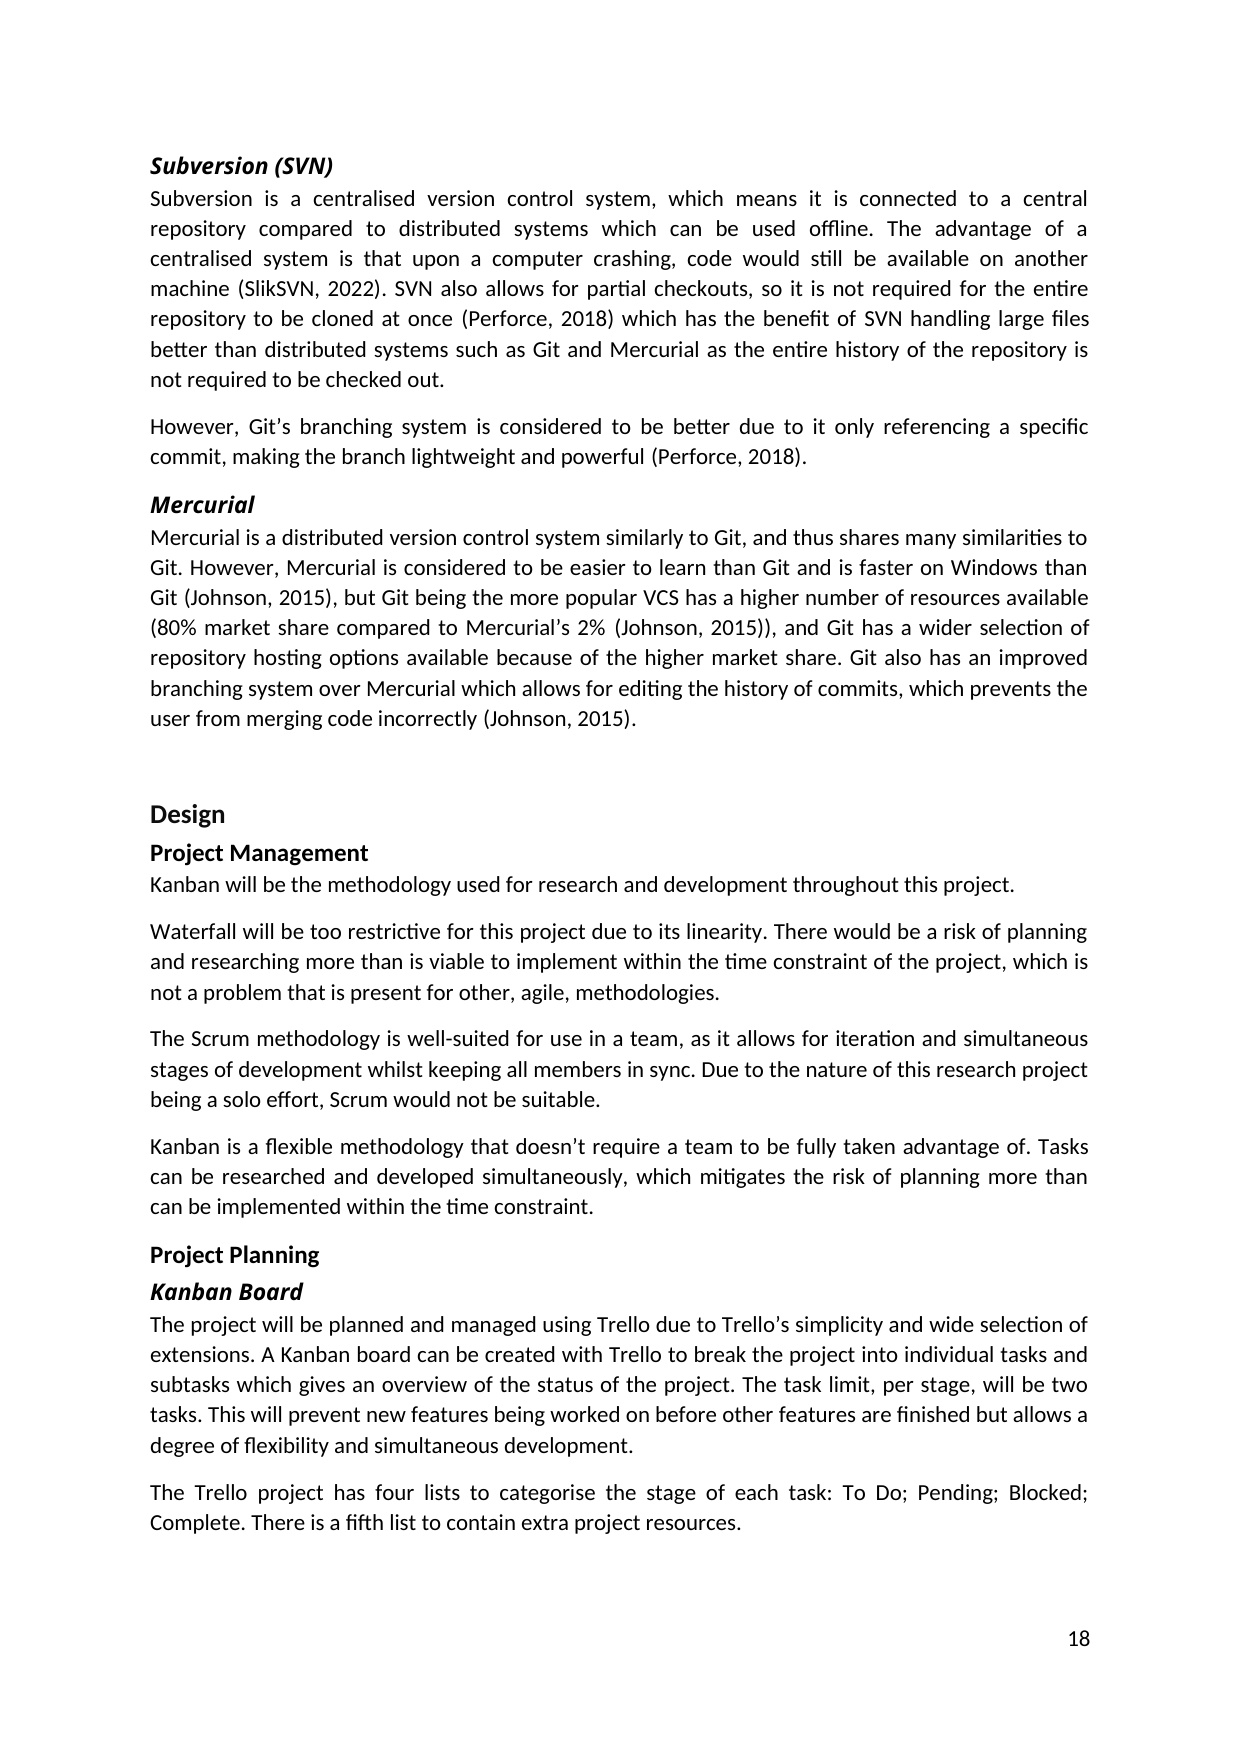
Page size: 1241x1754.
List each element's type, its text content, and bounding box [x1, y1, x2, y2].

text The Trello project has four lists to categorise the stage of each task: To Do; Pending; Blocked; Complete. There is a fifth list to contain extra project resources. [150, 1478, 1090, 1536]
text The Scrum methodology is well-suited for use in a team, as it allows for iteration and simultaneous stages of development whilst keeping all members in sync. Due to the nature of this research project being a solo effort, Scrum would not be suitable. [150, 1024, 1090, 1113]
text However, Git’s branching system is considered to be better due to it only referencing a specific commit, making the branch lightweight and powerful . [150, 412, 1090, 470]
subtitle Kanban Board [150, 1276, 1090, 1307]
subtitle Subversion (SVN) [150, 150, 1090, 181]
text Mercurial is a distributed version control system similarly to Git, and thus shares many similarities to Git. However, Mercurial is considered to be easier to learn than Git and is faster on Windows than Git , but Git being the more popular VCS has a higher number of resources available (80% market share compared to Mercurial’s 2% ), and Git has a wider selection of repository hosting options available because of the higher market share. Git also has an improved branching system over Mercurial which allows for editing the history of commits, which prevents the user from merging code incorrectly . [150, 523, 1090, 732]
subtitle Project Management [150, 837, 1090, 868]
subtitle Mercurial [150, 489, 1090, 520]
text Waterfall will be too restrictive for this project due to its linearity. There would be a risk of planning and researching more than is viable to implement within the time constraint of the project, which is not a problem that is present for other, agile, methodologies. [150, 917, 1090, 1006]
text Kanban will be the methodology used for research and development throughout this project. [150, 870, 1090, 898]
text Kanban is a flexible methodology that doesn’t require a team to be fully taken advantage of. Tasks can be researched and developed simultaneously, which mitigates the risk of planning more than can be implemented within the time constraint. [150, 1132, 1090, 1220]
subtitle Project Planning [150, 1239, 1090, 1270]
subtitle Design [150, 798, 1090, 831]
text Subversion is a centralised version control system, which means it is connected to a central repository compared to distributed systems which can be used offline. The advantage of a centralised system is that upon a computer crashing, code would still be available on another machine . SVN also allows for partial checkouts, so it is not required for the entire repository to be cloned at once which has the benefit of SVN handling large files better than distributed systems such as Git and Mercurial as the entire history of the repository is not required to be checked out. [150, 184, 1090, 393]
text The project will be planned and managed using Trello due to Trello’s simplicity and wide selection of extensions. A Kanban board can be created with Trello to break the project into individual tasks and subtasks which gives an overview of the status of the project. The task limit, per stage, will be two tasks. This will prevent new features being worked on before other features are finished but allows a degree of flexibility and simultaneous development. [150, 1310, 1090, 1459]
